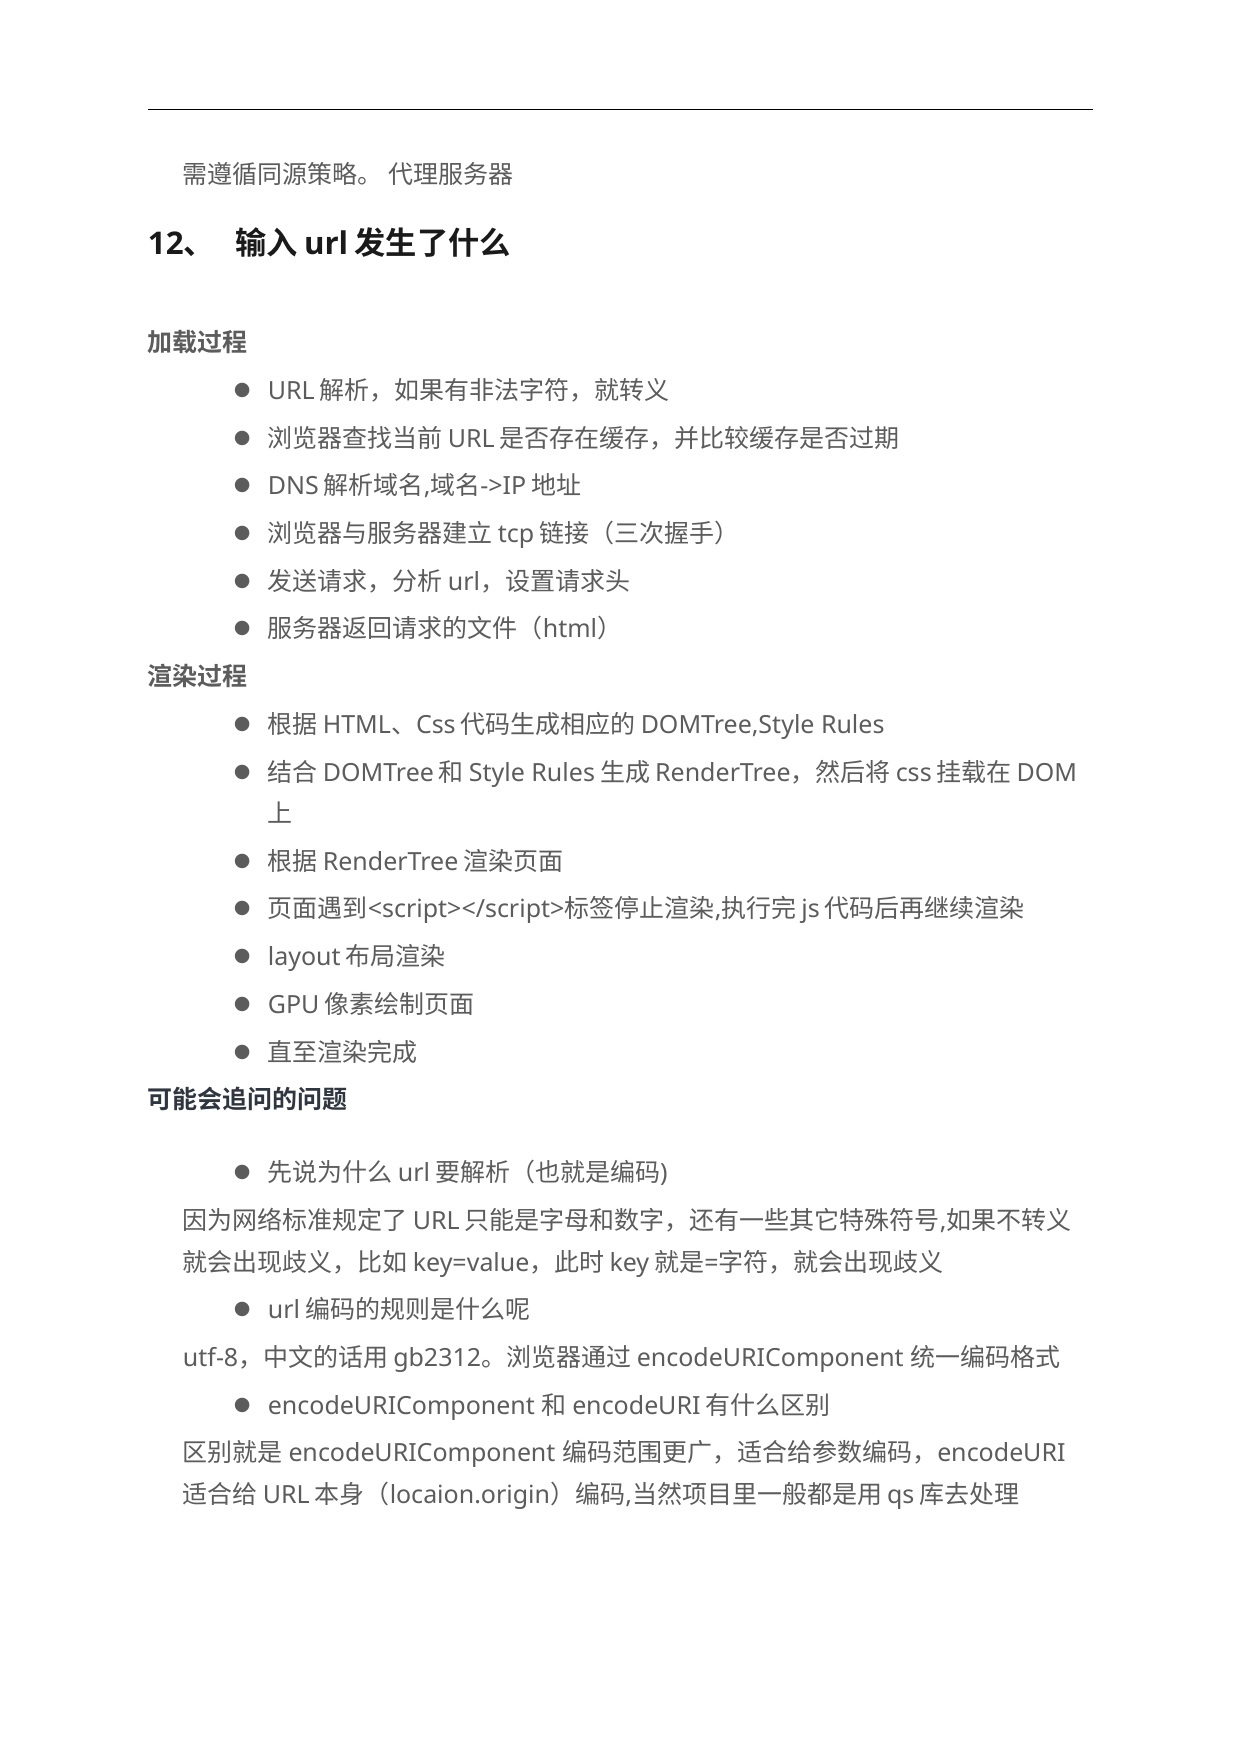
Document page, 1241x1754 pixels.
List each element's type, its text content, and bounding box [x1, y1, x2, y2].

list 发送请求，分析url，设置请求头 [233, 559, 1093, 600]
list 根据RenderTree渲染页面 [233, 839, 1093, 880]
list 服务器返回请求的文件（html） [233, 606, 1093, 648]
list 根据HTML、Css代码生成相应的DOMTree,Style Rules [233, 702, 1093, 743]
list 因为网络标准规定了URL只能是字母和数字，还有一些其它特殊符号,如果不转义就会出现歧义，比如key=value，此时key就是=字符，就会出现歧义 [183, 1198, 1093, 1281]
list 浏览器查找当前URL是否存在缓存，并比较缓存是否过期 [233, 416, 1093, 457]
list URL解析，如果有非法字符，就转义 [233, 368, 1093, 409]
list GPU像素绘制页面 [233, 982, 1093, 1023]
list 直至渲染完成 [233, 1029, 1093, 1071]
list utf-8，中文的话用gb2312。浏览器通过 encodeURIComponent 统一编码格式 [183, 1335, 1093, 1376]
list DNS解析域名,域名->IP地址 [233, 463, 1093, 505]
list encodeURIComponent 和 encodeURI有什么区别 [233, 1382, 1093, 1424]
list 结合DOMTree和Style Rules生成RenderTree，然后将css挂载在DOM上 [233, 749, 1093, 832]
list 先说为什么url要解析（也就是编码) [233, 1150, 1093, 1192]
list url编码的规则是什么呢 [233, 1287, 1093, 1328]
list 渲染过程 [148, 654, 1093, 696]
list 浏览器与服务器建立tcp链接（三次握手） [233, 511, 1093, 552]
subtitle 输入url发生了什么 [148, 199, 1093, 282]
list 页面遇到<script></script>标签停止渲染,执行完js代码后再继续渲染 [233, 886, 1093, 928]
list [183, 151, 1093, 193]
text 可能会追问的问题 [148, 1077, 1093, 1119]
list 加载过程 [148, 320, 1093, 362]
list 区别就是 encodeURIComponent 编码范围更广，适合给参数编码，encodeURI 适合给URL本身（locaion.origin）编码,当然项目里一般都是用qs库去处理 [183, 1430, 1093, 1513]
list layout布局渲染 [233, 934, 1093, 976]
